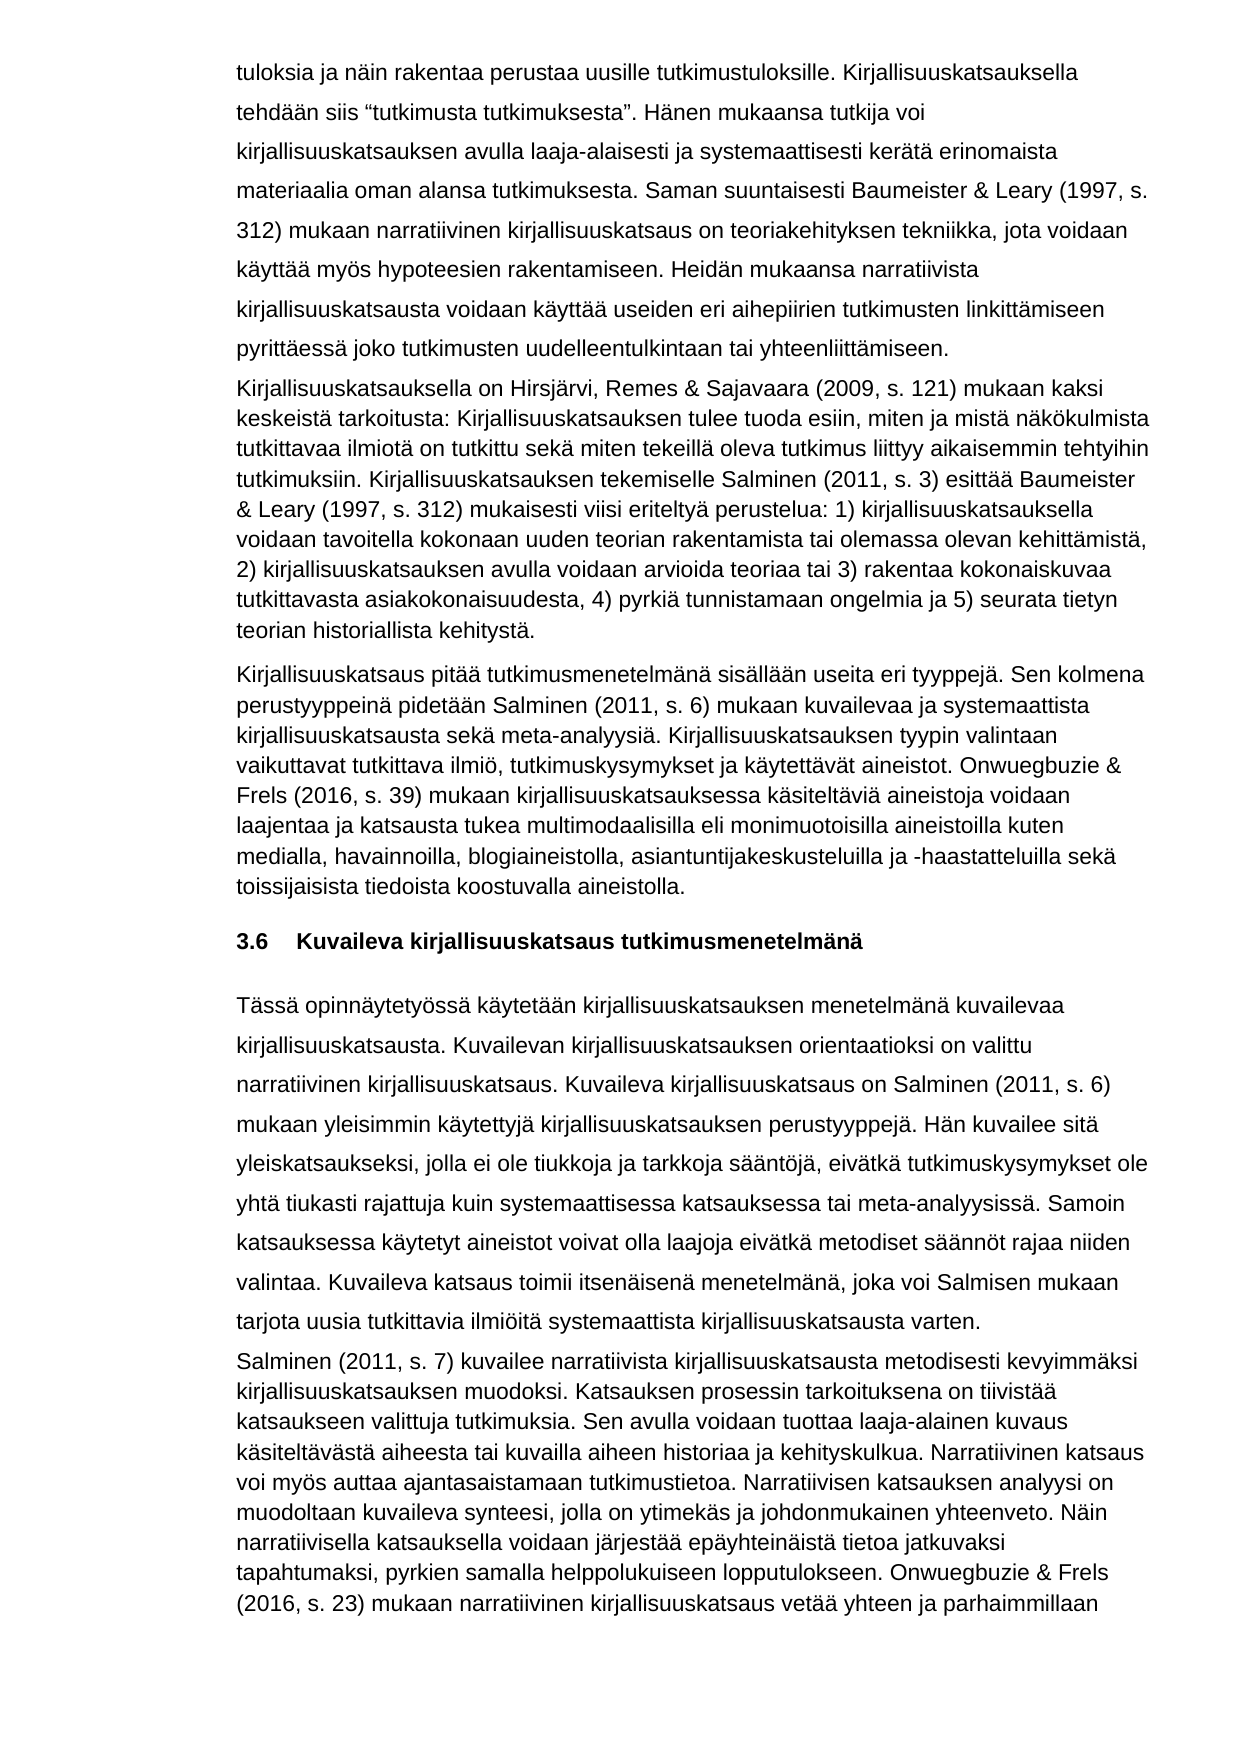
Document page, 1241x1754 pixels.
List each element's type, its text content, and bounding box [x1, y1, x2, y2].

subtitle Kuvaileva kirjallisuuskatsaus tutkimusmenetelmänä [236, 928, 1152, 954]
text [236, 1348, 1152, 1616]
text Kirjallisuuskatsaus pitää tutkimusmenetelmänä sisällään useita eri tyyppejä. Sen kolmena perustyyppeinä pidetään Salminen (2011, s. 6) mukaan kuvailevaa ja systemaattista kirjallisuuskatsausta sekä meta-analyysiä. Kirjallisuuskatsauksen tyypin valintaan vaikuttavat tutkittava ilmiö, tutkimuskysymykset ja käytettävät aineistot. Onwuegbuzie & Frels (2016, s. 39) mukaan kirjallisuuskatsauksessa käsiteltäviä aineistoja voidaan laajentaa ja katsausta tukea multimodaalisilla eli monimuotoisilla aineistoilla kuten medialla, havainnoilla, blogiaineistolla, asiantuntijakeskusteluilla ja -haastatteluilla sekä toissijaisista tiedoista koostuvalla aineistolla. [236, 661, 1152, 899]
text Kirjallisuuskatsauksella on Hirsjärvi, Remes & Sajavaara (2009, s. 121) mukaan kaksi keskeistä tarkoitusta: Kirjallisuuskatsauksen tulee tuoda esiin, miten ja mistä näkökulmista tutkittavaa ilmiotä on tutkittu sekä miten tekeillä oleva tutkimus liittyy aikaisemmin tehtyihin tutkimuksiin. Kirjallisuuskatsauksen tekemiselle Salminen (2011, s. 3) esittää Baumeister & Leary (1997, s. 312) mukaisesti viisi eriteltyä perustelua: 1) kirjallisuuskatsauksella voidaan tavoitella kokonaan uuden teorian rakentamista tai olemassa olevan kehittämistä, 2) kirjallisuuskatsauksen avulla voidaan arvioida teoriaa tai 3) rakentaa kokonaiskuvaa tutkittavasta asiakokonaisuudesta, 4) pyrkiä tunnistamaan ongelmia ja 5) seurata tietyn teorian historiallista kehitystä. [236, 375, 1152, 643]
